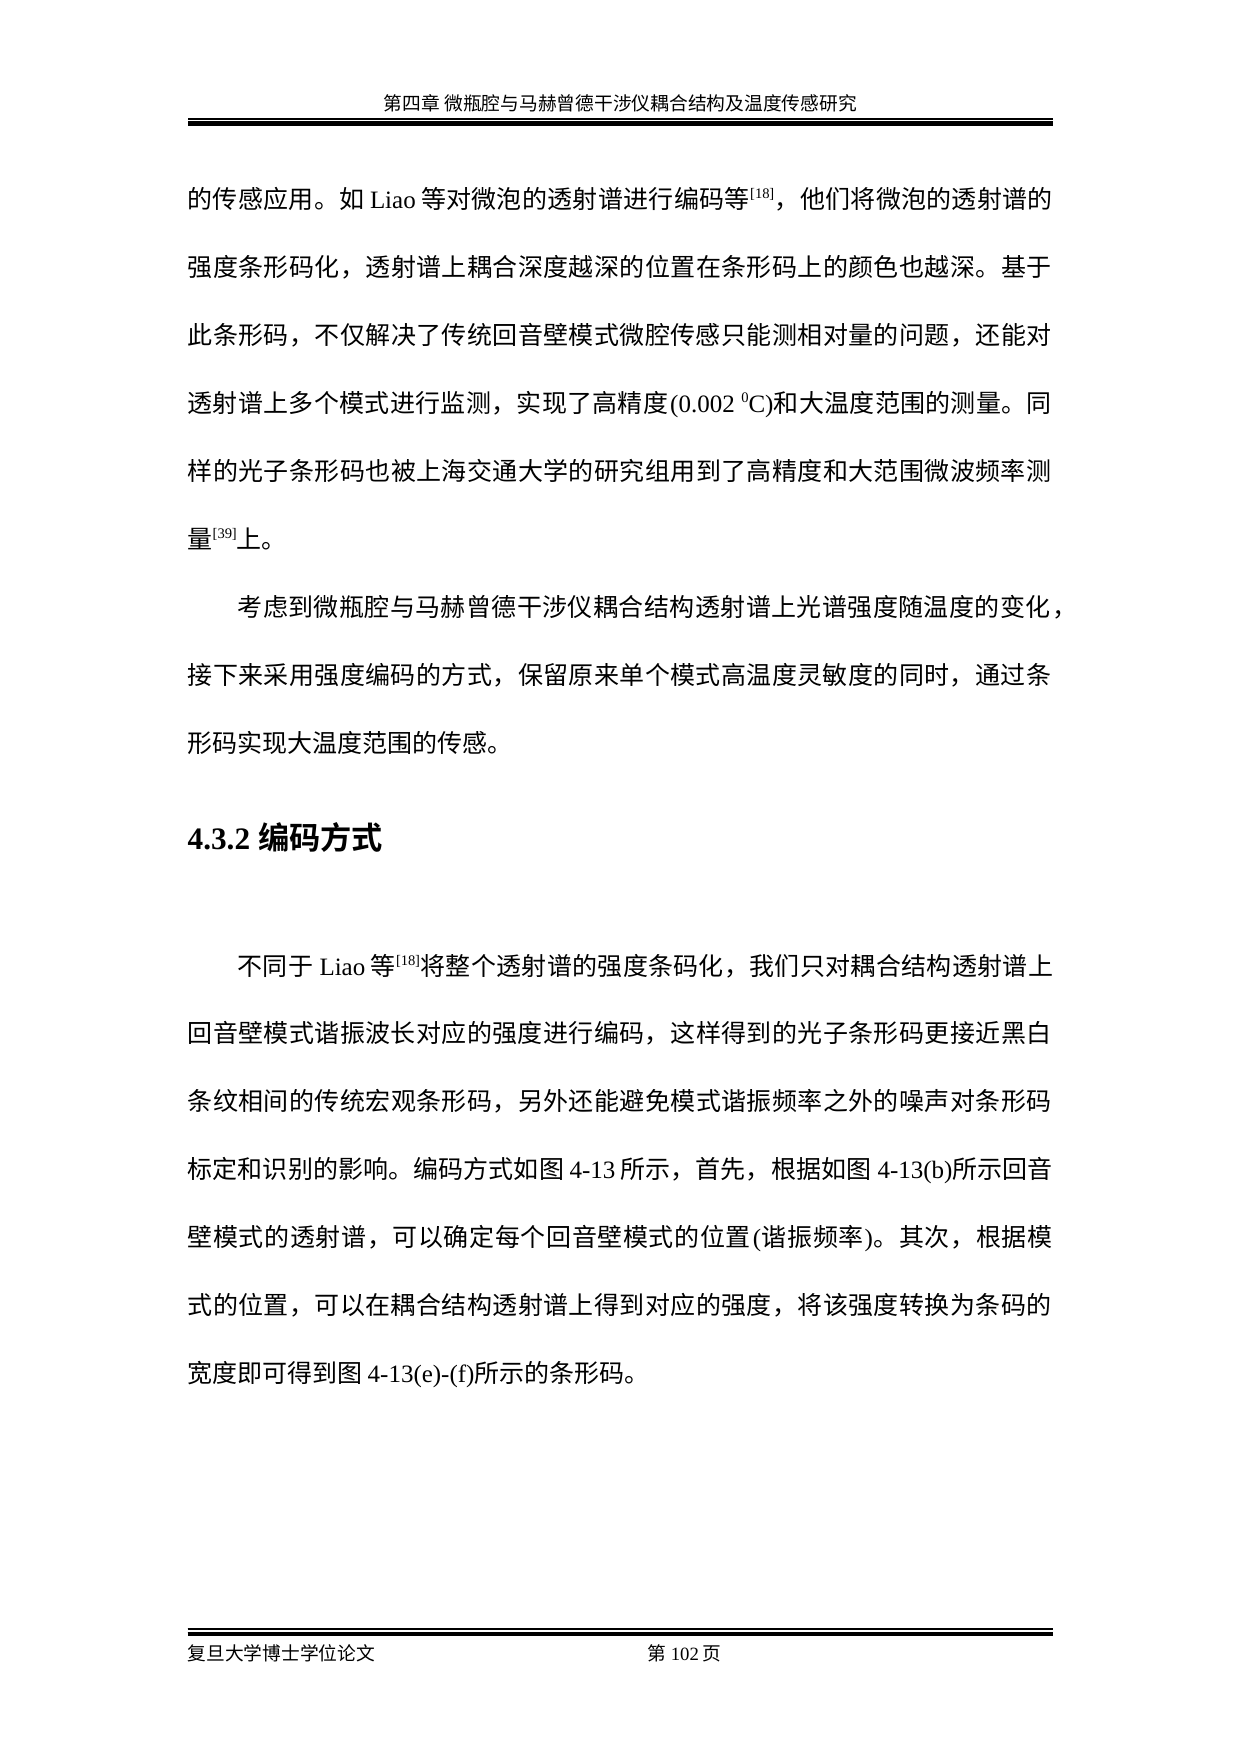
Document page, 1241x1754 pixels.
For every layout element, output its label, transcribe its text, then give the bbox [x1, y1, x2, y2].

text 不同于 Liao等[18]将整个透射谱的强度条码化，我们只对耦合结构透射谱上回音壁模式谐振波长对应的强度进行编码，这样得到的光子条形码更接近黑白条纹相间的传统宏观条形码，另外还能避免模式谐振频率之外的噪声对条形码标定和识别的影响。编码方式如图4-13所示，首先，根据如图 4-13(b)所示回音壁模式的透射谱，可以确定每个回音壁模式的位置(谐振频率)。其次，根据模式的位置，可以在耦合结构透射谱上得到对应的强度，将该强度转换为条码的宽度即可得到图4-13(e)-(f)所示的条形码。 [187, 930, 1053, 1406]
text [187, 164, 1053, 571]
subtitle 4.3.2 编码方式 [187, 802, 1053, 870]
text 考虑到微瓶腔与马赫曾德干涉仪耦合结构透射谱上光谱强度随温度的变化，接下来采用强度编码的方式，保留原来单个模式高温度灵敏度的同时，通过条形码实现大温度范围的传感。 [187, 571, 1053, 775]
